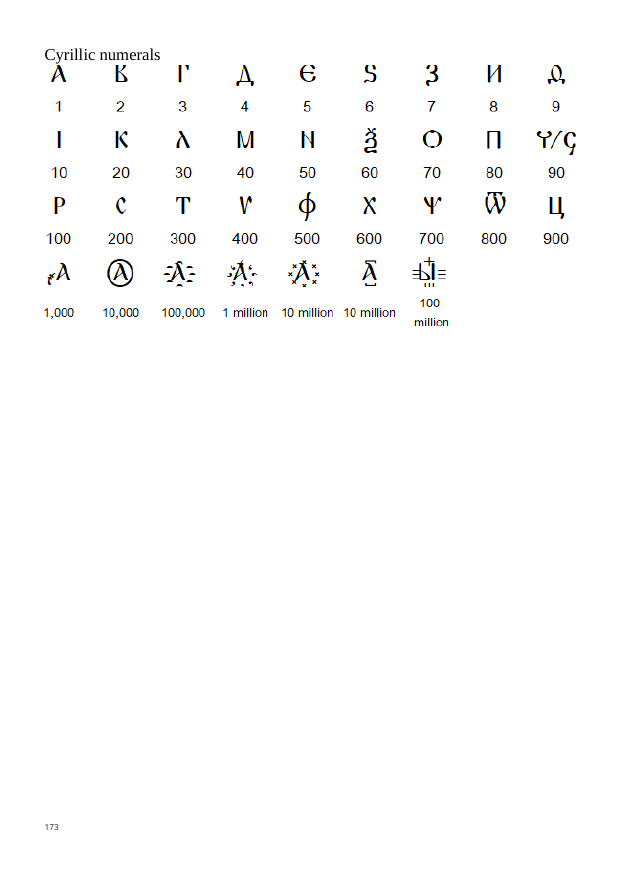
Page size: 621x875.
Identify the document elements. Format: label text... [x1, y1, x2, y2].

picture [44, 65, 576, 326]
text Cyrillic numerals [44, 44, 576, 63]
